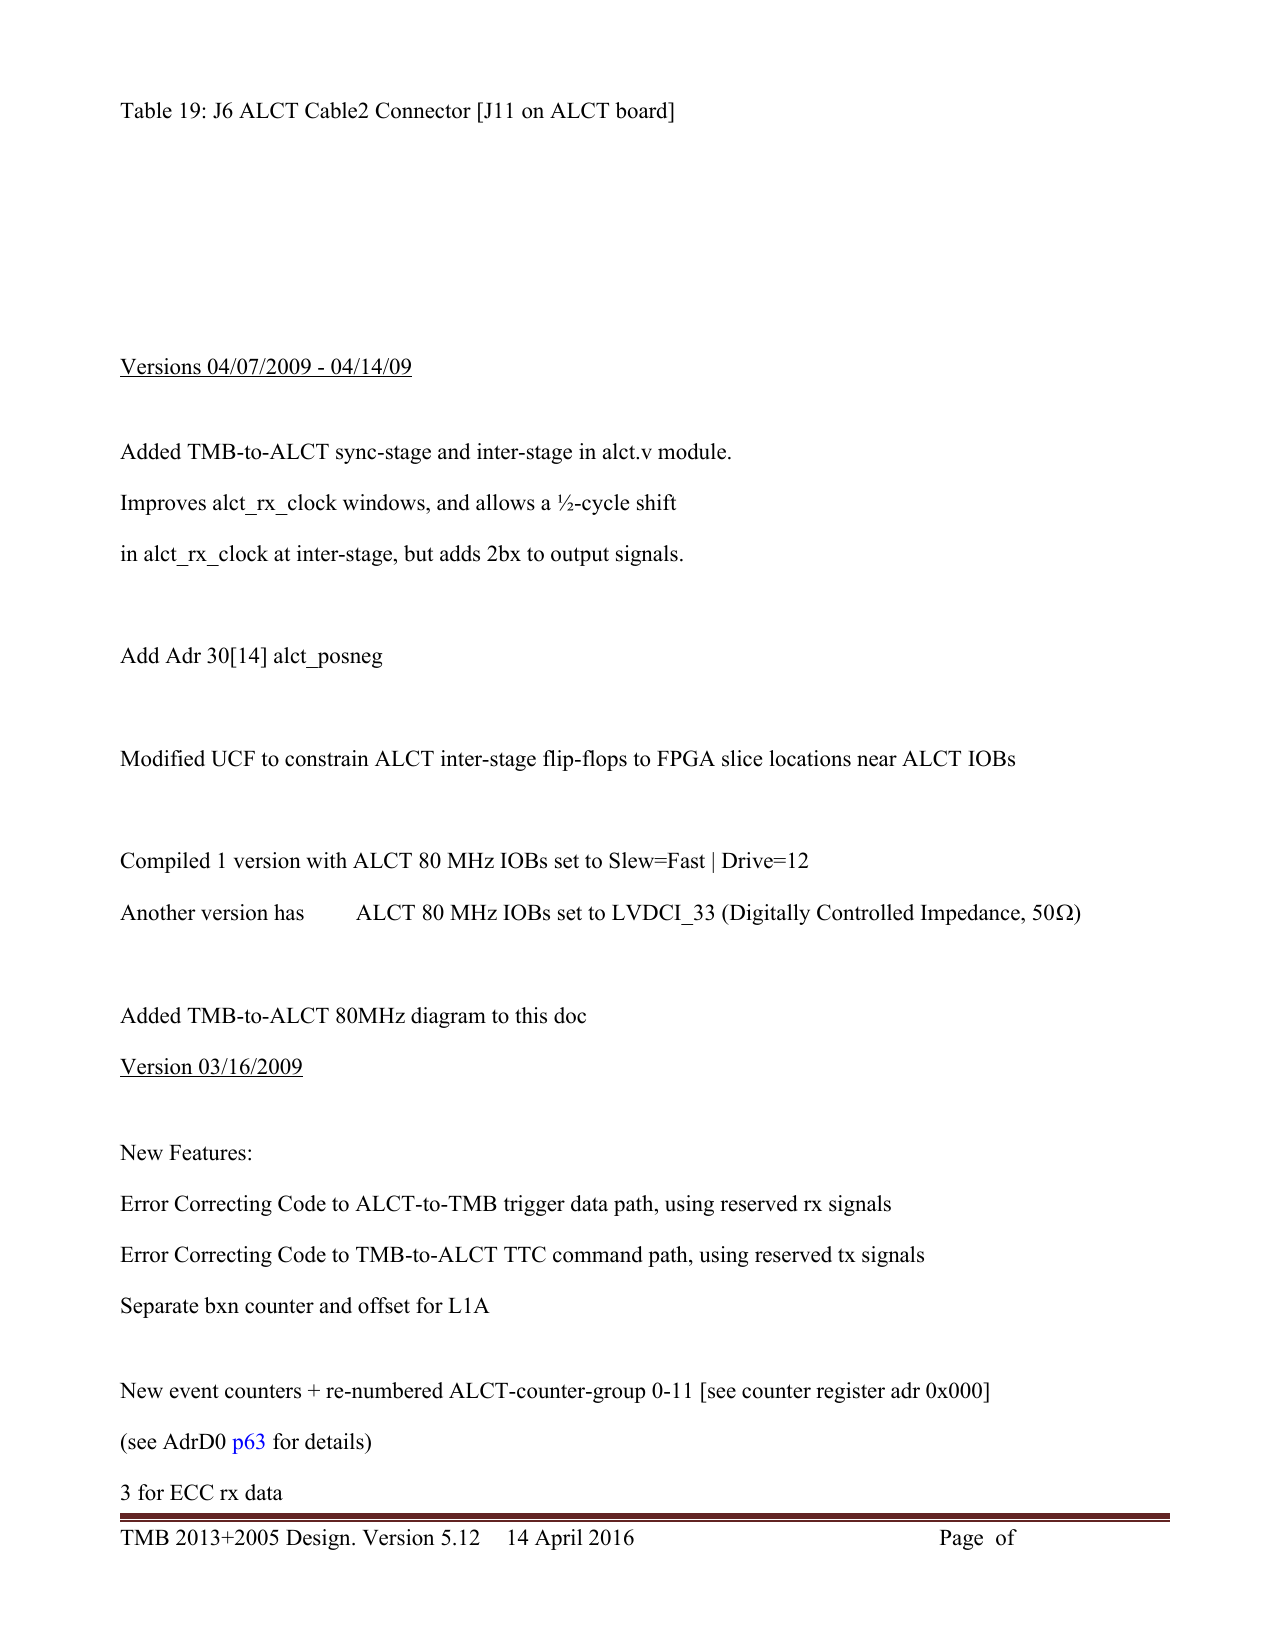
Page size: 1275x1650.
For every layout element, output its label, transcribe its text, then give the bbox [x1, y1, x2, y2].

text Modified UCF to constrain ALCT inter-stage flip-flops to FPGA slice locations near ALCT IOBs [120, 744, 1170, 771]
text Version 03/16/2009 [120, 1053, 1170, 1079]
text Versions 04/07/2009 - 04/14/09 [120, 353, 1170, 379]
text New event counters + re-numbered ALCT-counter-group 0-11 [see counter register adr 0x000] [120, 1377, 1170, 1404]
text Improves alct_rx_clock windows, and allows a ½-cycle shift [120, 489, 1170, 516]
text (see AdrD0 p63 for details) [120, 1428, 1170, 1455]
text Error Correcting Code to TMB-to-ALCT TTC command path, using reserved tx signals [120, 1241, 1170, 1267]
text Added TMB-to-ALCT sync-stage and inter-stage in alct.v module. [120, 438, 1170, 465]
text Table 19: J6 ALCT Cable2 Connector [J11 on ALCT board] [120, 97, 1170, 124]
text New Features: [120, 1138, 1170, 1165]
text in alct_rx_clock at inter-stage, but adds 2bx to output signals. [120, 540, 1170, 567]
text Added TMB-to-ALCT 80MHz diagram to this doc [120, 1002, 1170, 1028]
text Error Correcting Code to ALCT-to-TMB trigger data path, using reserved rx signals [120, 1189, 1170, 1216]
text Add Adr 30[14] alct_posneg [120, 642, 1170, 669]
text Separate bxn counter and offset for L1A [120, 1292, 1170, 1318]
text 3 for ECC rx data [120, 1479, 1170, 1506]
text Another version has ALCT 80 MHz IOBs set to LVDCI_33 (Digitally Controlled Impedance, 50) [120, 898, 1170, 926]
text Compiled 1 version with ALCT 80 MHz IOBs set to Slew=Fast | Drive=12 [120, 847, 1170, 873]
